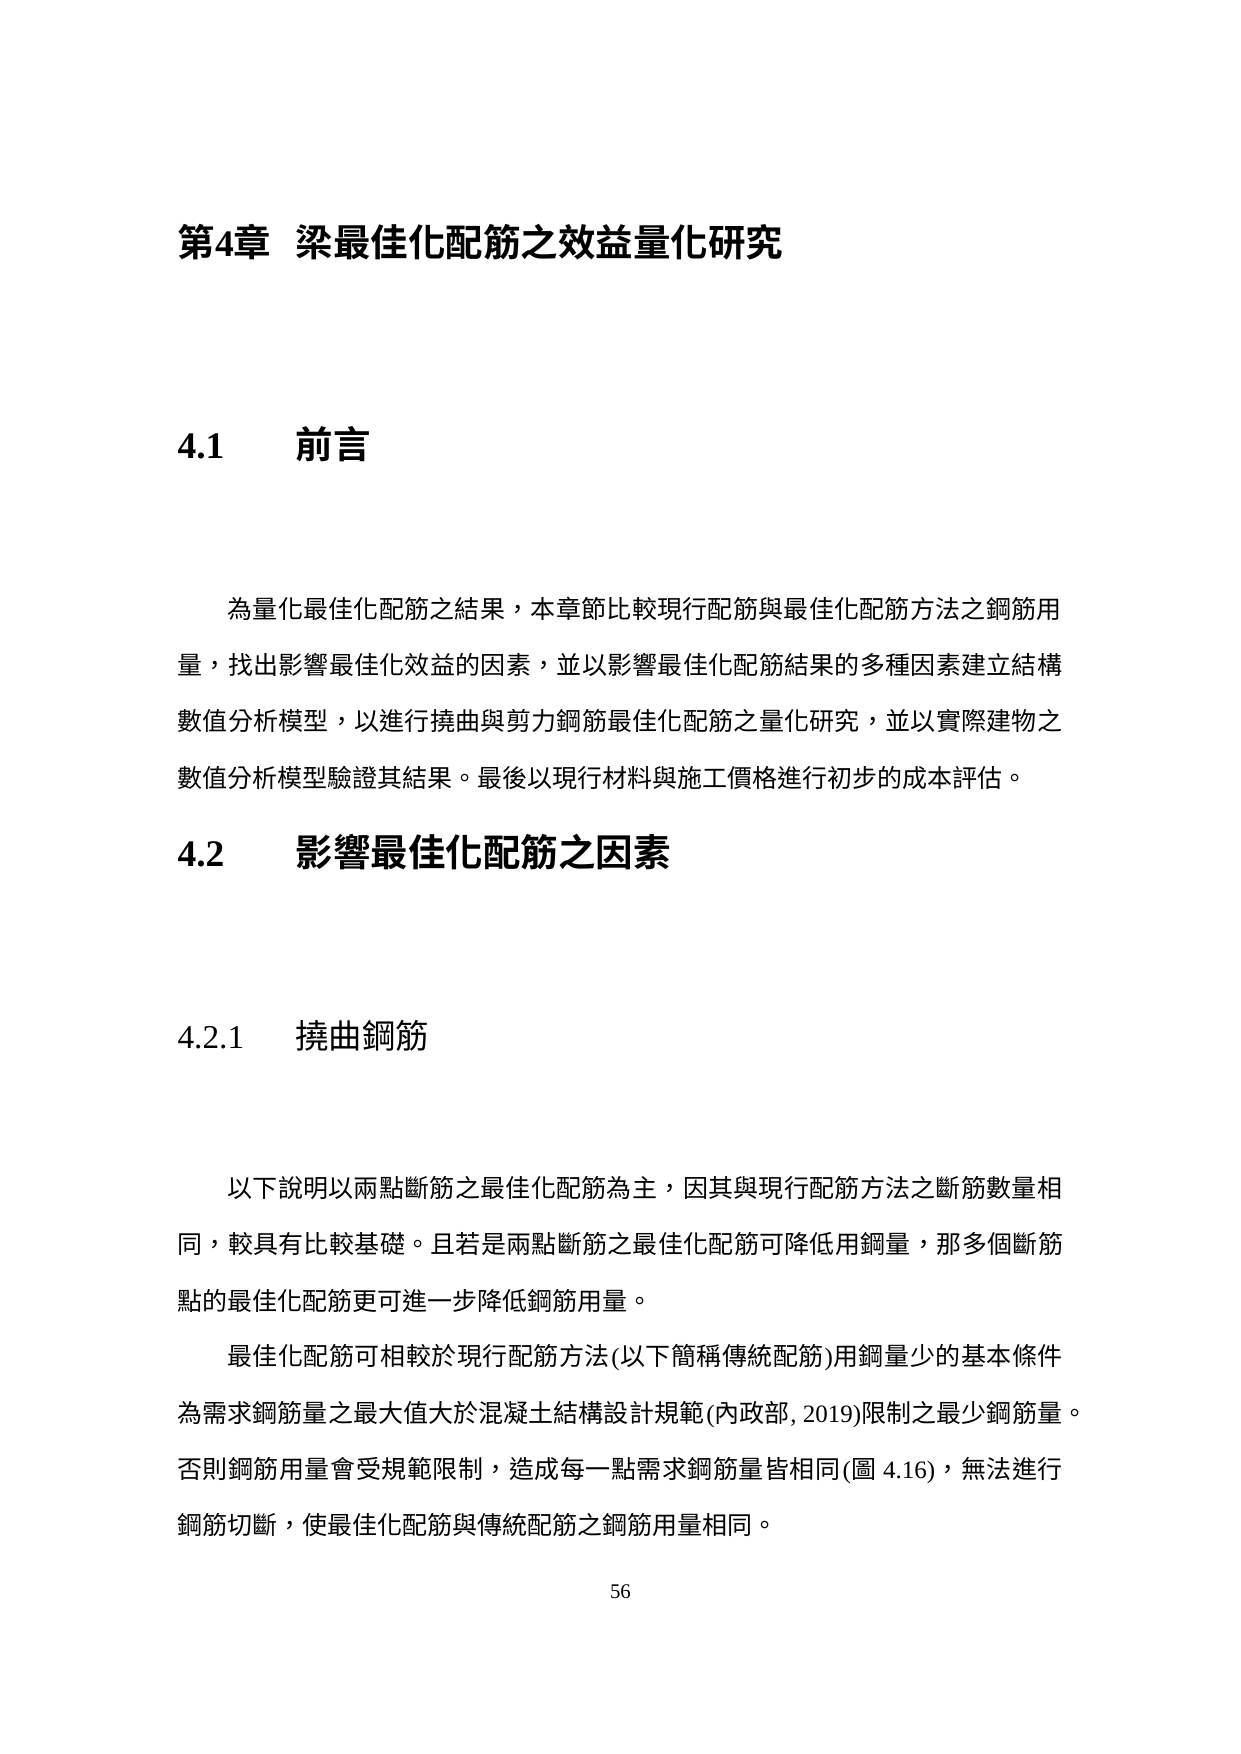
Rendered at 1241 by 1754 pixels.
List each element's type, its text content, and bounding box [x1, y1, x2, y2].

text 為量化最佳化配筋之結果，本章節比較現行配筋與最佳化配筋方法之鋼筋用量，找出影響最佳化效益的因素，並以影響最佳化配筋結果的多種因素建立結構數值分析模型，以進行撓曲與剪力鋼筋最佳化配筋之量化研究，並以實際建物之數值分析模型驗證其結果。最後以現行材料與施工價格進行初步的成本評估。 [177, 589, 1063, 795]
text 以下說明以兩點斷筋之最佳化配筋為主，因其與現行配筋方法之斷筋數量相同，較具有比較基礎。且若是兩點斷筋之最佳化配筋可降低用鋼量，那多個斷筋點的最佳化配筋更可進一步降低鋼筋用量。 [177, 1168, 1063, 1318]
subtitle 影響最佳化配筋之因素 [177, 813, 1063, 888]
subtitle 前言 [177, 405, 1063, 480]
subtitle 梁最佳化配筋之效益量化研究 [177, 203, 1063, 278]
subtitle 撓曲鋼筋 [177, 997, 1063, 1072]
